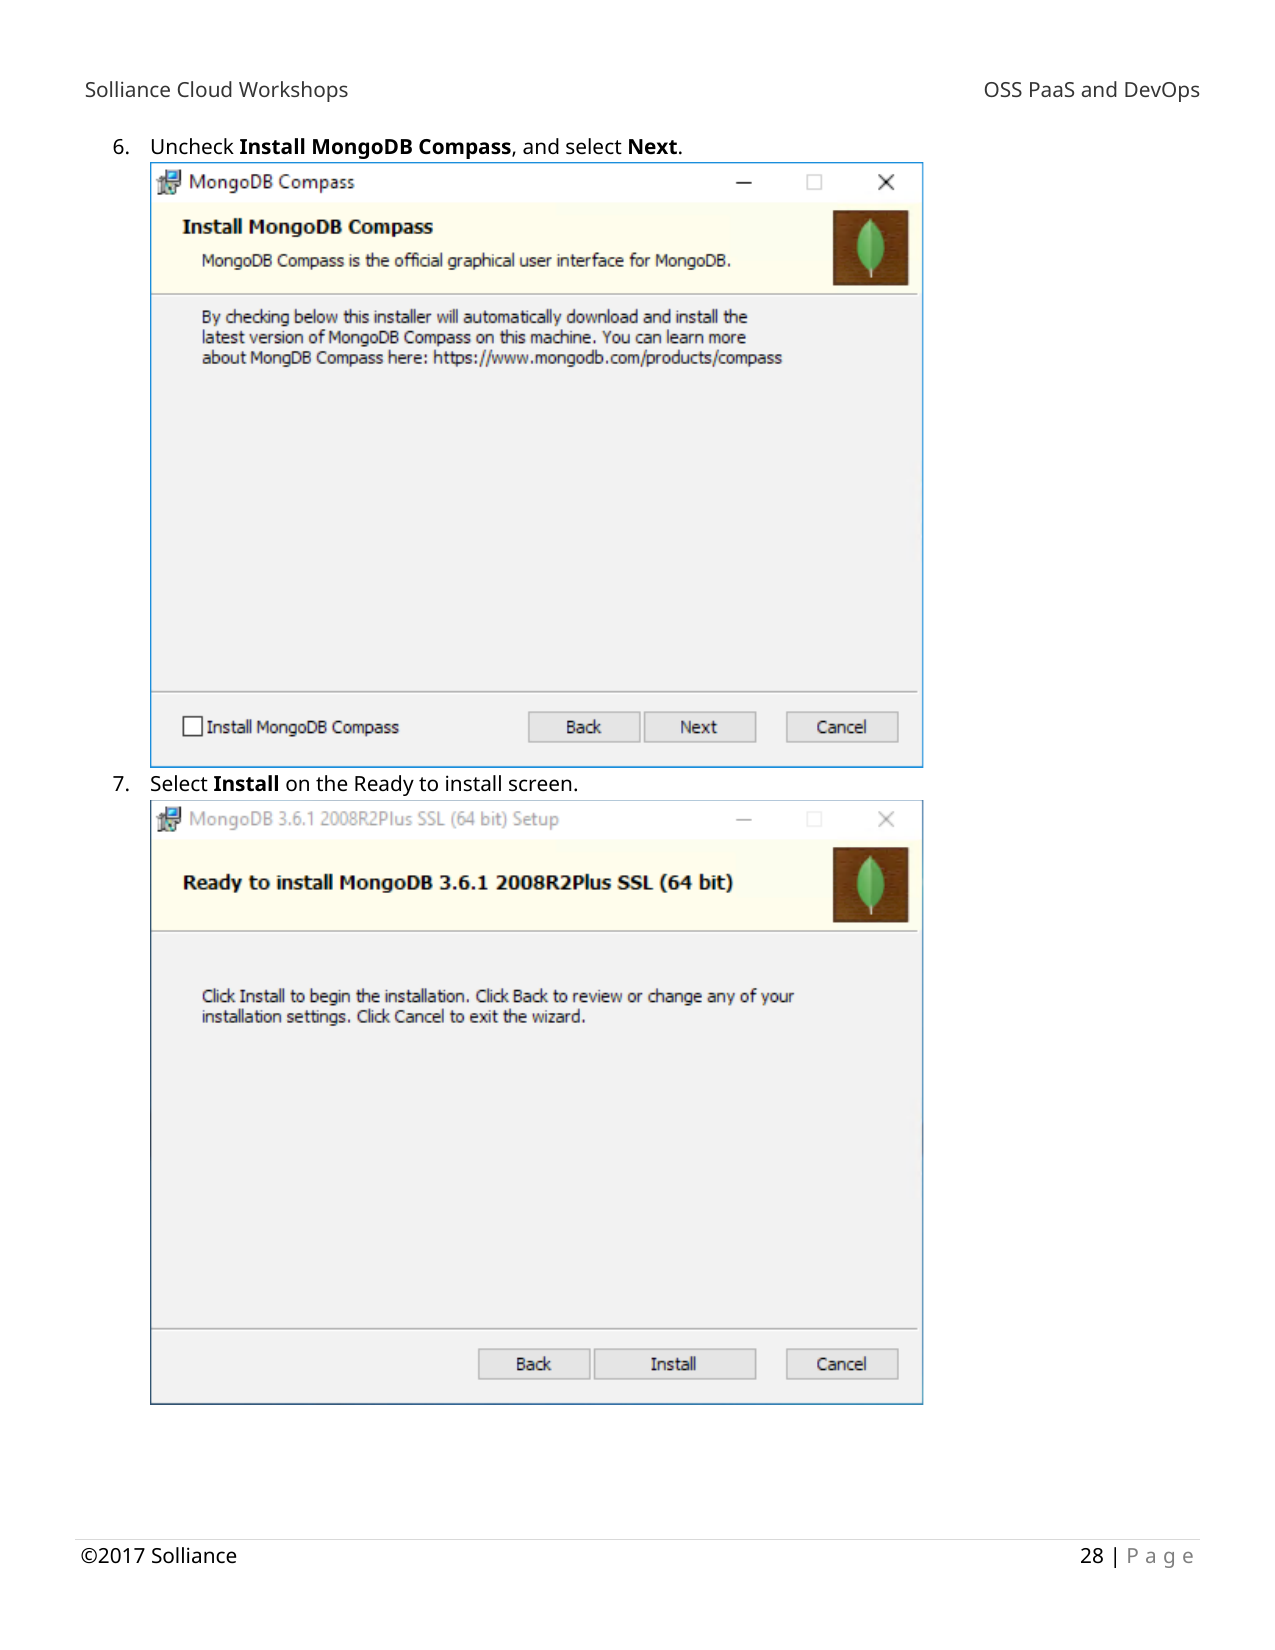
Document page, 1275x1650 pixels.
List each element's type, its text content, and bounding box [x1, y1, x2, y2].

picture [150, 162, 924, 768]
picture [150, 800, 924, 1405]
